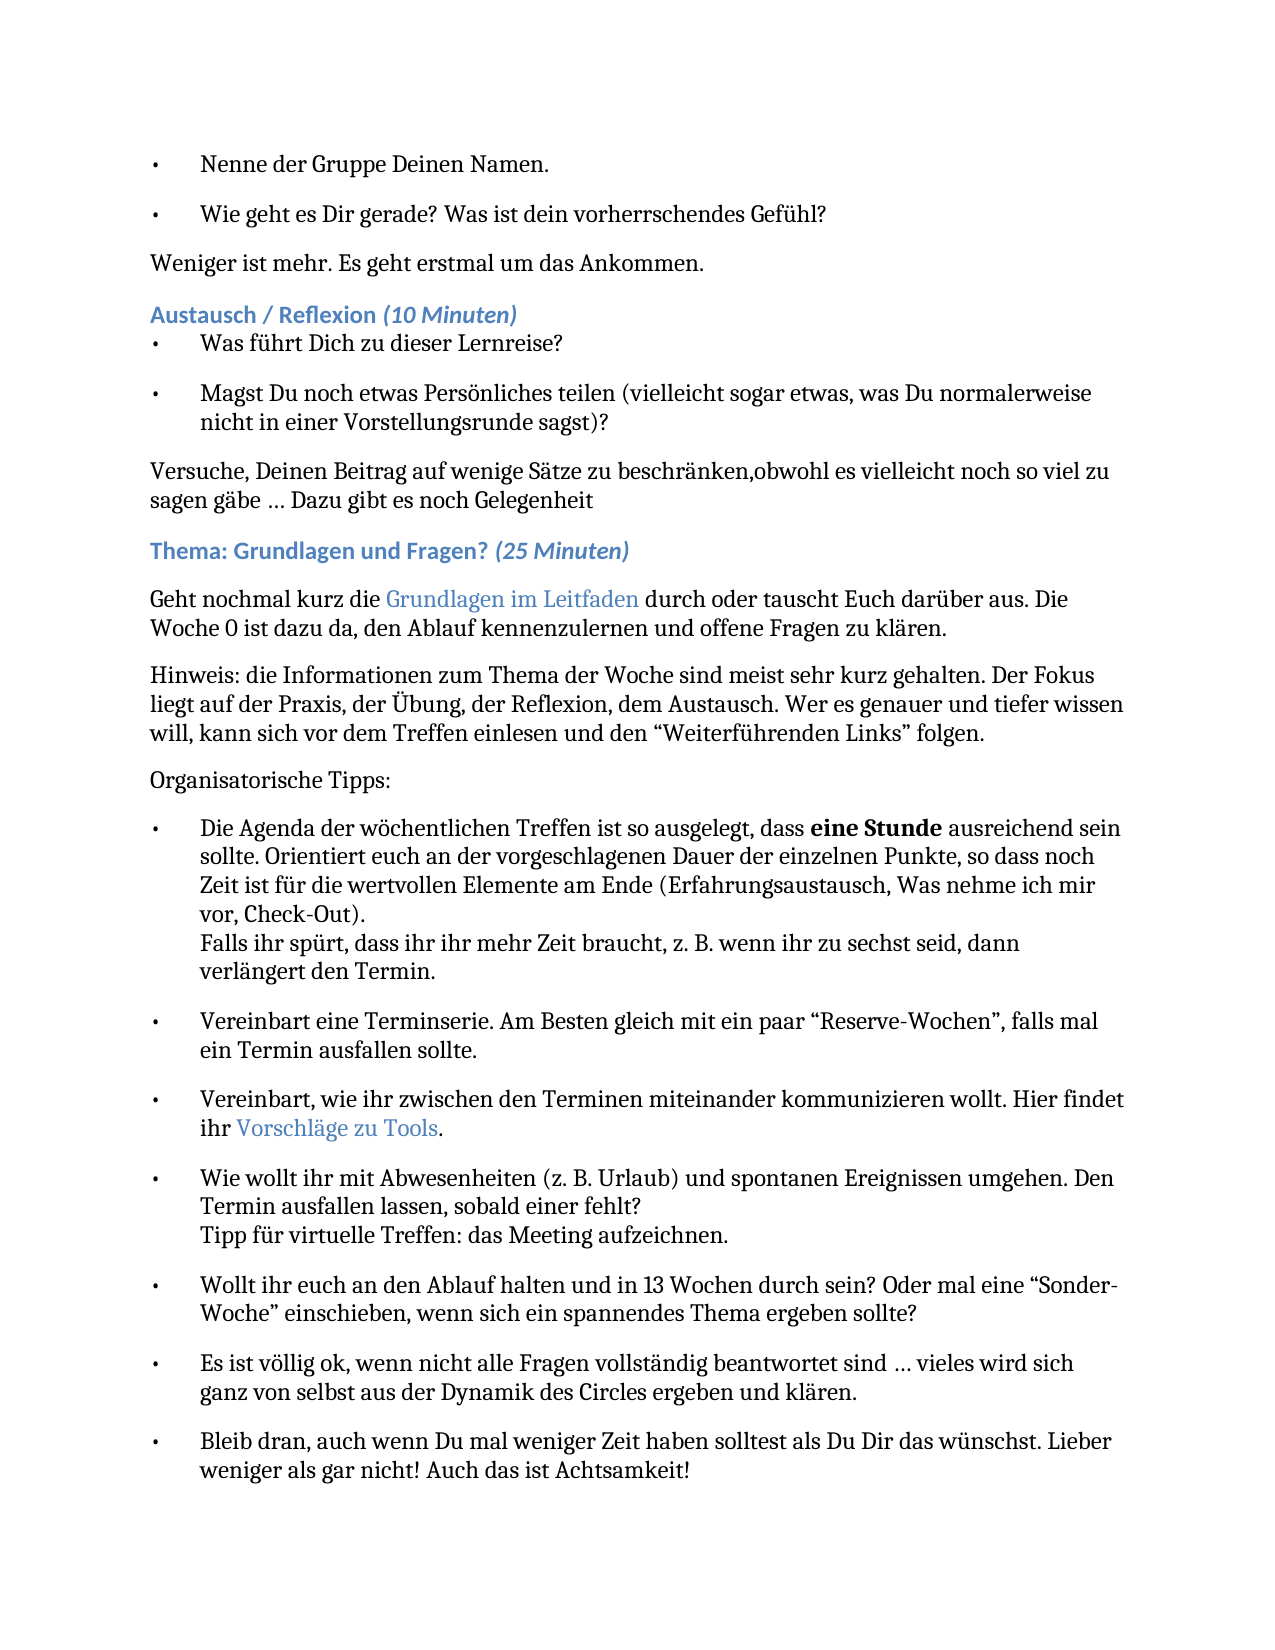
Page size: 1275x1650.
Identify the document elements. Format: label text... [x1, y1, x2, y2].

list Vereinbart eine Terminserie. Am Besten gleich mit ein paar “Reserve-Wochen”, falls mal ein Termin ausfallen sollte. [150, 1007, 1125, 1064]
list Magst Du noch etwas Persönliches teilen (vielleicht sogar etwas, was Du normalerweise nicht in einer Vorstellungsrunde sagst)? [150, 379, 1125, 436]
list Vereinbart, wie ihr zwischen den Terminen miteinander kommunizieren wollt. Hier findet ihr Vorschläge zu Tools. [150, 1085, 1125, 1143]
list Die Agenda der wöchentlichen Treffen ist so ausgelegt, dass eine Stunde ausreichend sein sollte. Orientiert euch an der vorgeschlagenen Dauer der einzelnen Punkte, so dass noch Zeit ist für die wertvollen Elemente am Ende (Erfahrungsaustausch, Was nehme ich mir vor, Check-Out). Falls ihr spürt, dass ihr ihr mehr Zeit braucht, z. B. wenn ihr zu sechst seid, dann verlängert den Termin. [150, 813, 1125, 986]
text Geht nochmal kurz die Grundlagen im Leitfaden durch oder tauscht Euch darüber aus. Die Woche 0 ist dazu da, den Ablauf kennenzulernen und offene Fragen zu klären. [150, 585, 1125, 642]
list Nenne der Gruppe Deinen Namen. [150, 150, 1125, 179]
subtitle Austausch / Reflexion (10 Minuten) [150, 299, 1125, 329]
list Bleib dran, auch wenn Du mal weniger Zeit haben solltest als Du Dir das wünschst. Lieber weniger als gar nicht! Auch das ist Achtsamkeit! [150, 1427, 1125, 1485]
text Weniger ist mehr. Es geht erstmal um das Ankommen. [150, 249, 1125, 278]
list Wie geht es Dir gerade? Was ist dein vorherrschendes Gefühl? [150, 199, 1125, 228]
subtitle Thema: Grundlagen und Fragen? (25 Minuten) [150, 536, 1125, 566]
text Hinweis: die Informationen zum Thema der Woche sind meist sehr kurz gehalten. Der Fokus liegt auf der Praxis, der Übung, der Reflexion, dem Austausch. Wer es genauer und tiefer wissen will, kann sich vor dem Treffen einlesen und den “Weiterführenden Links” folgen. [150, 661, 1125, 747]
list Es ist völlig ok, wenn nicht alle Fragen vollständig beantwortet sind … vieles wird sich ganz von selbst aus der Dynamik des Circles ergeben und klären. [150, 1349, 1125, 1406]
list Wollt ihr euch an den Ablauf halten und in 13 Wochen durch sein? Oder mal eine “Sonder-Woche” einschieben, wenn sich ein spannendes Thema ergeben sollte? [150, 1271, 1125, 1328]
list Was führt Dich zu dieser Lernreise? [150, 329, 1125, 358]
list Wie wollt ihr mit Abwesenheiten (z. B. Urlaub) und spontanen Ereignissen umgehen. Den Termin ausfallen lassen, sobald einer fehlt? Tipp für virtuelle Treffen: das Meeting aufzeichnen. [150, 1163, 1125, 1250]
text Versuche, Deinen Beitrag auf wenige Sätze zu beschränken,obwohl es vielleicht noch so viel zu sagen gäbe … Dazu gibt es noch Gelegenheit [150, 457, 1125, 515]
text Organisatorische Tipps: [150, 766, 1125, 795]
